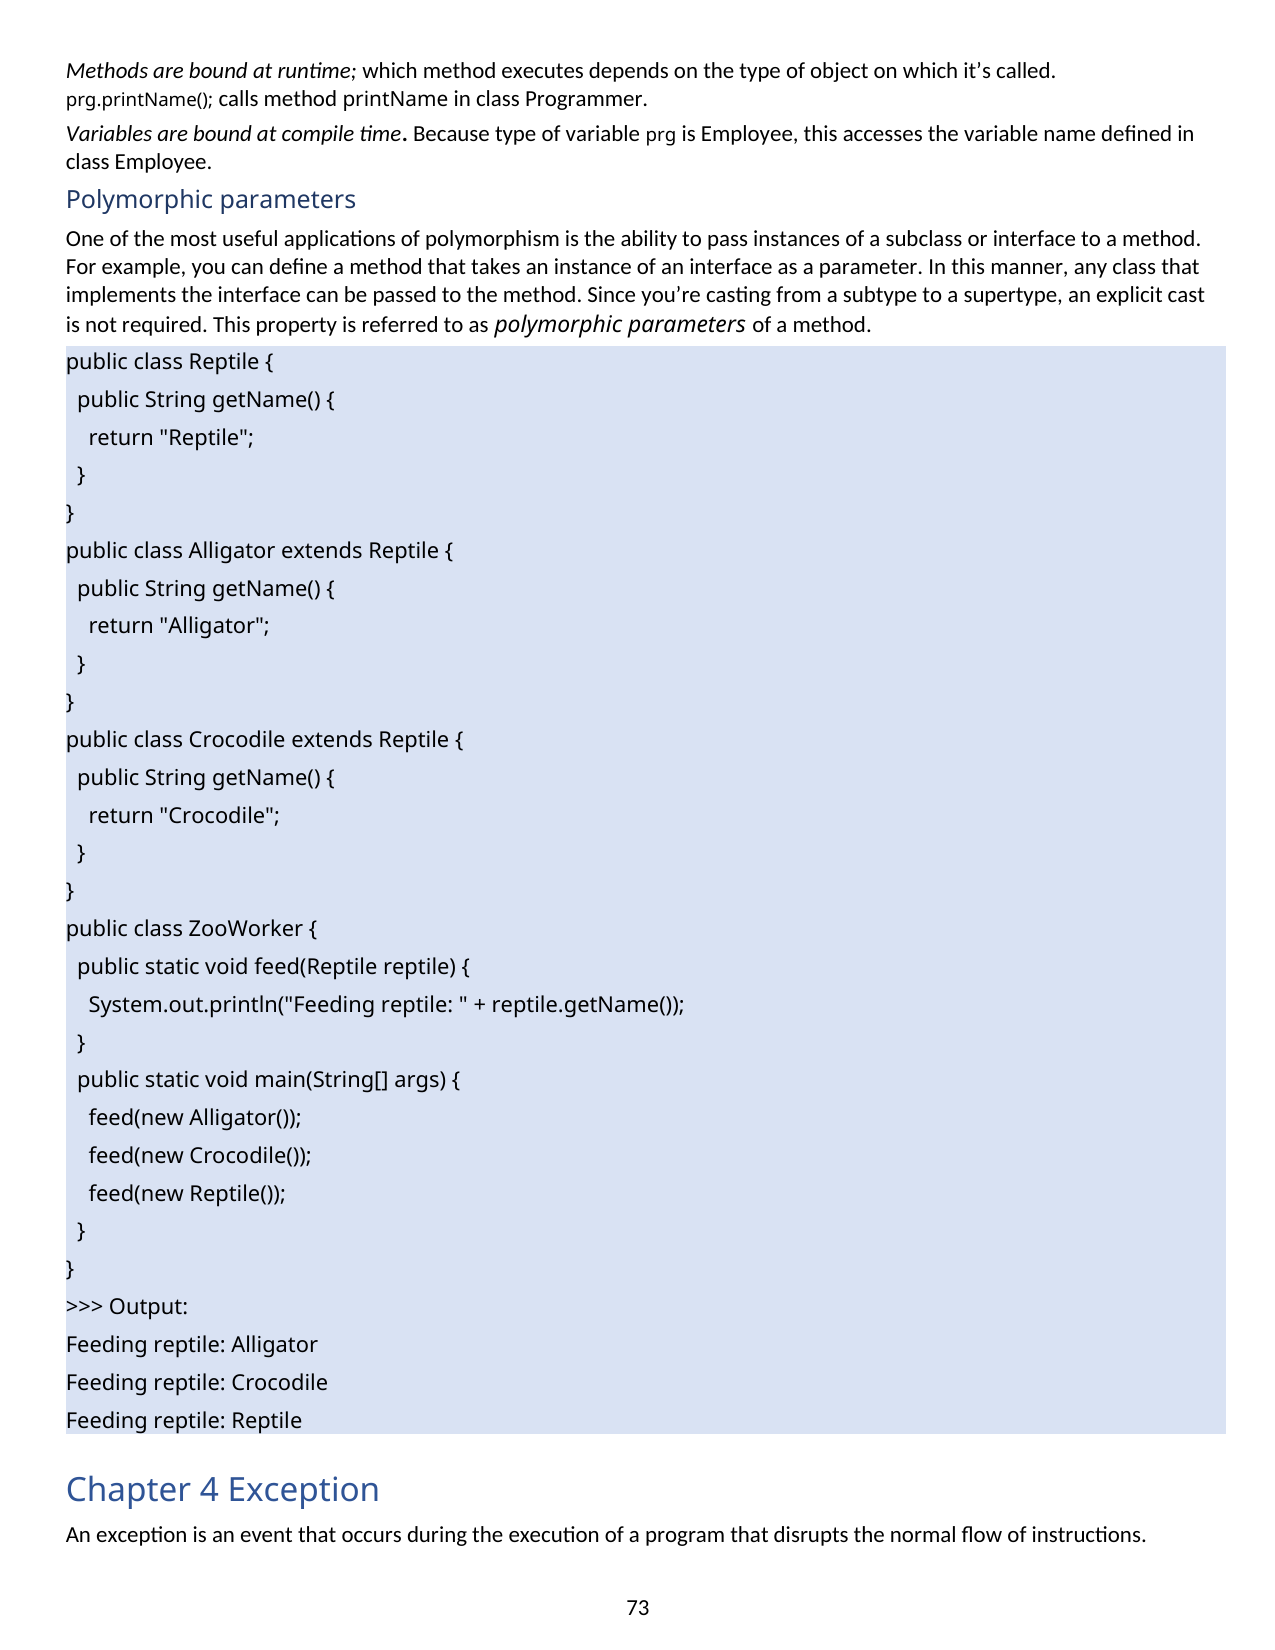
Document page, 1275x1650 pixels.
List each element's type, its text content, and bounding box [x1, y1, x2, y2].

text Feeding reptile: Reptile [66, 1404, 1226, 1434]
text public class Alligator extends Reptile { [66, 535, 1226, 565]
text } [66, 875, 1226, 905]
text feed(new Alligator()); [66, 1102, 1226, 1132]
text } [66, 686, 1226, 716]
text return "Alligator"; [66, 611, 1226, 640]
text feed(new Reptile()); [66, 1178, 1226, 1207]
text public String getName() { [66, 384, 1226, 413]
text } [66, 497, 1226, 527]
text public static void main(String[] args) { [66, 1064, 1226, 1094]
subtitle Polymorphic parameters [66, 181, 1209, 215]
text public String getName() { [66, 762, 1226, 792]
text } [66, 1216, 1226, 1245]
text } [66, 459, 1226, 489]
text Feeding reptile: Crocodile [66, 1367, 1226, 1397]
text System.out.println("Feeding reptile: " + reptile.getName()); [66, 989, 1226, 1018]
text public class Crocodile extends Reptile { [66, 724, 1226, 754]
text } [66, 1253, 1226, 1283]
text } [66, 837, 1226, 867]
text public class Reptile { [66, 346, 1226, 376]
subtitle Chapter 4 Exception [66, 1465, 1209, 1511]
text return "Reptile"; [66, 421, 1226, 451]
text public class ZooWorker { [66, 913, 1226, 943]
text Variables are bound at compile time. Because type of variable prg is Employee, this accesses the variable name defined in class Employee. [66, 119, 1209, 175]
text An exception is an event that occurs during the execution of a program that disrupts the normal flow of instructions. [66, 1521, 1209, 1548]
text return "Crocodile"; [66, 799, 1226, 829]
text Methods are bound at runtime; which method executes depends on the type of object on which it’s called. prg.printName(); calls method printName in class Programmer. [66, 56, 1209, 113]
text Feeding reptile: Alligator [66, 1329, 1226, 1359]
text } [66, 648, 1226, 678]
text feed(new Crocodile()); [66, 1140, 1226, 1170]
text public static void feed(Reptile reptile) { [66, 951, 1226, 981]
text One of the most useful applications of polymorphism is the ability to pass instances of a subclass or interface to a method. For example, you can define a method that takes an instance of an interface as a parameter. In this manner, any class that implements the interface can be passed to the method. Since you’re casting from a subtype to a supertype, an explicit cast is not required. This property is referred to as polymorphic parameters of a method. [66, 224, 1209, 339]
text public String getName() { [66, 573, 1226, 602]
text >>> Output: [66, 1291, 1226, 1321]
text } [66, 1026, 1226, 1056]
